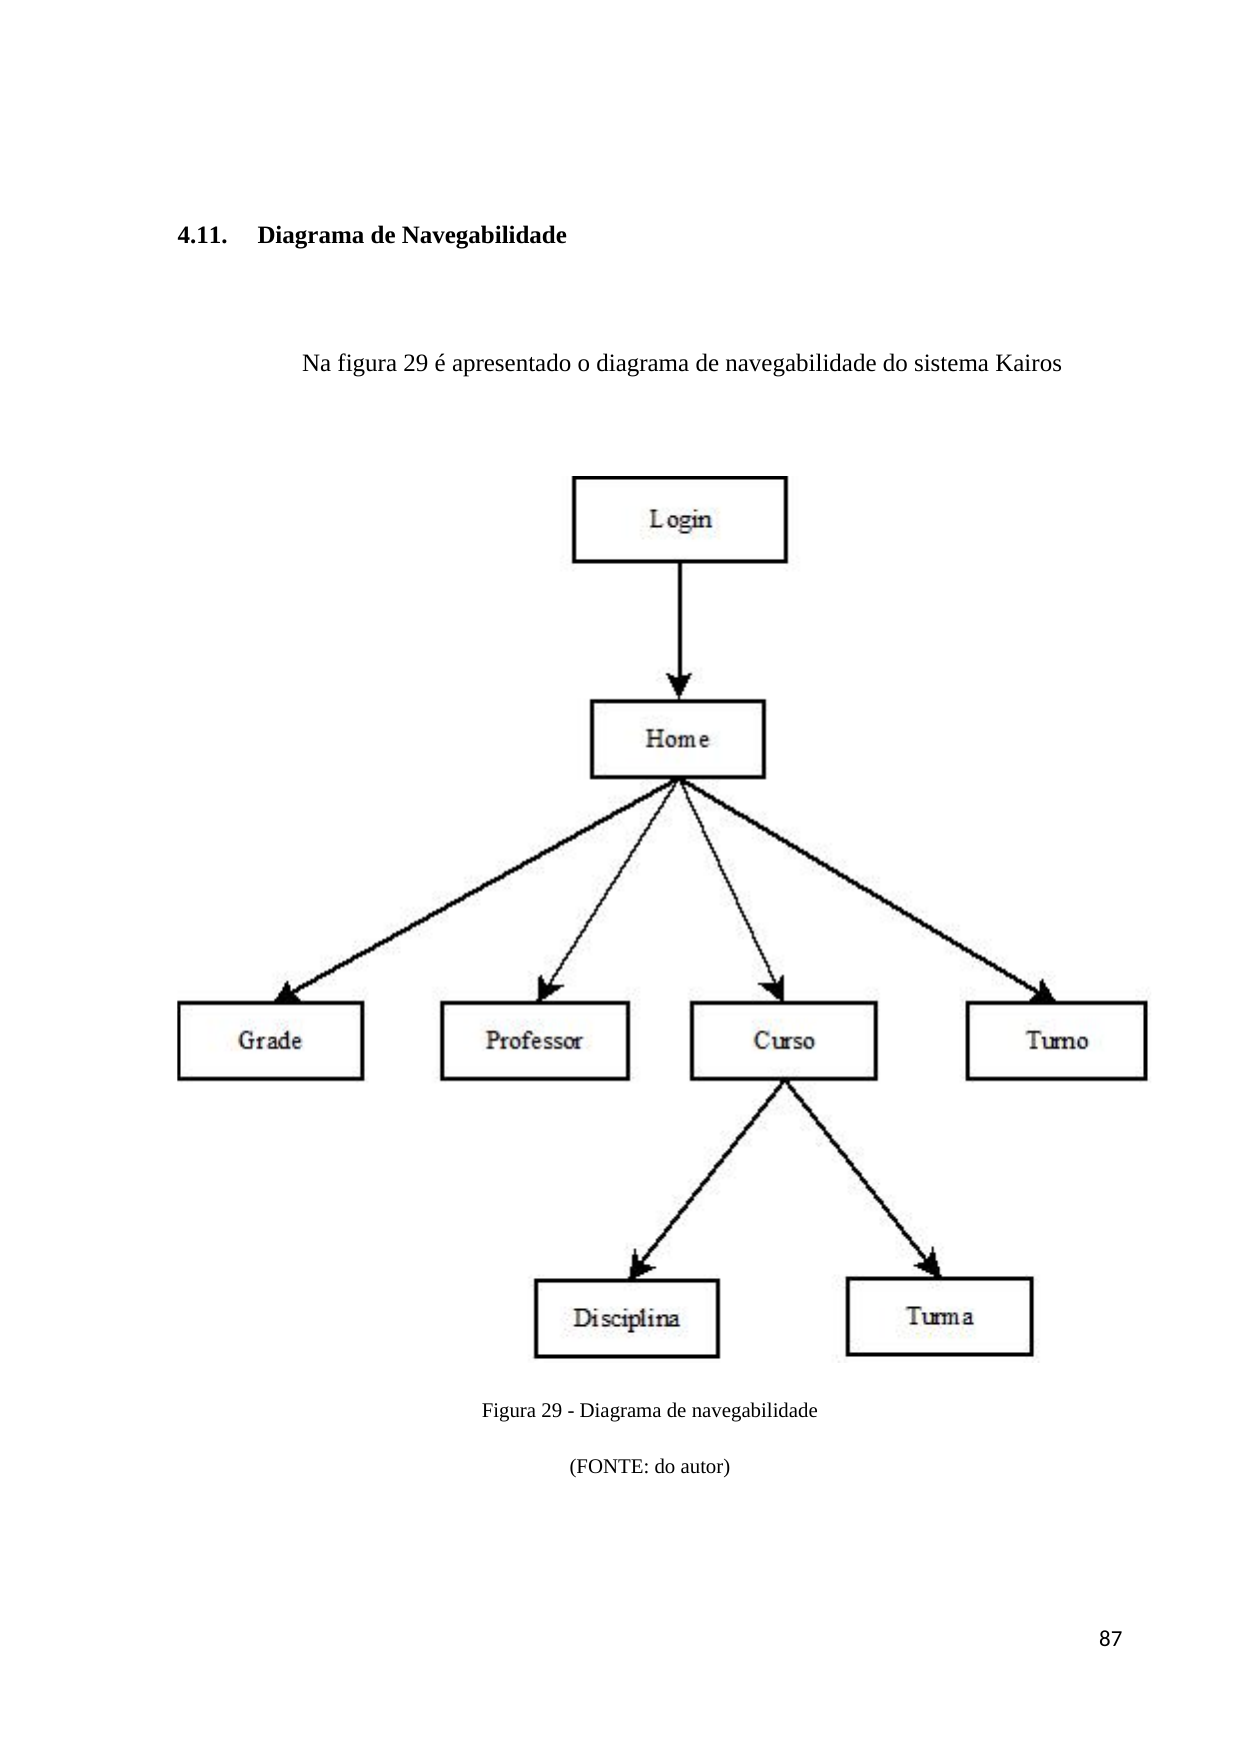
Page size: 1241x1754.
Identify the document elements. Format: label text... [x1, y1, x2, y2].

picture [177, 476, 1152, 1363]
text (FONTE: do autor) [177, 1454, 1122, 1478]
text Figura 29 - Diagrama de navegabilidade [177, 1397, 1122, 1422]
text Na figura 29 é apresentado o diagrama de navegabilidade do sistema Kairos [252, 348, 1122, 377]
list Diagrama de Navegabilidade [177, 220, 1122, 249]
